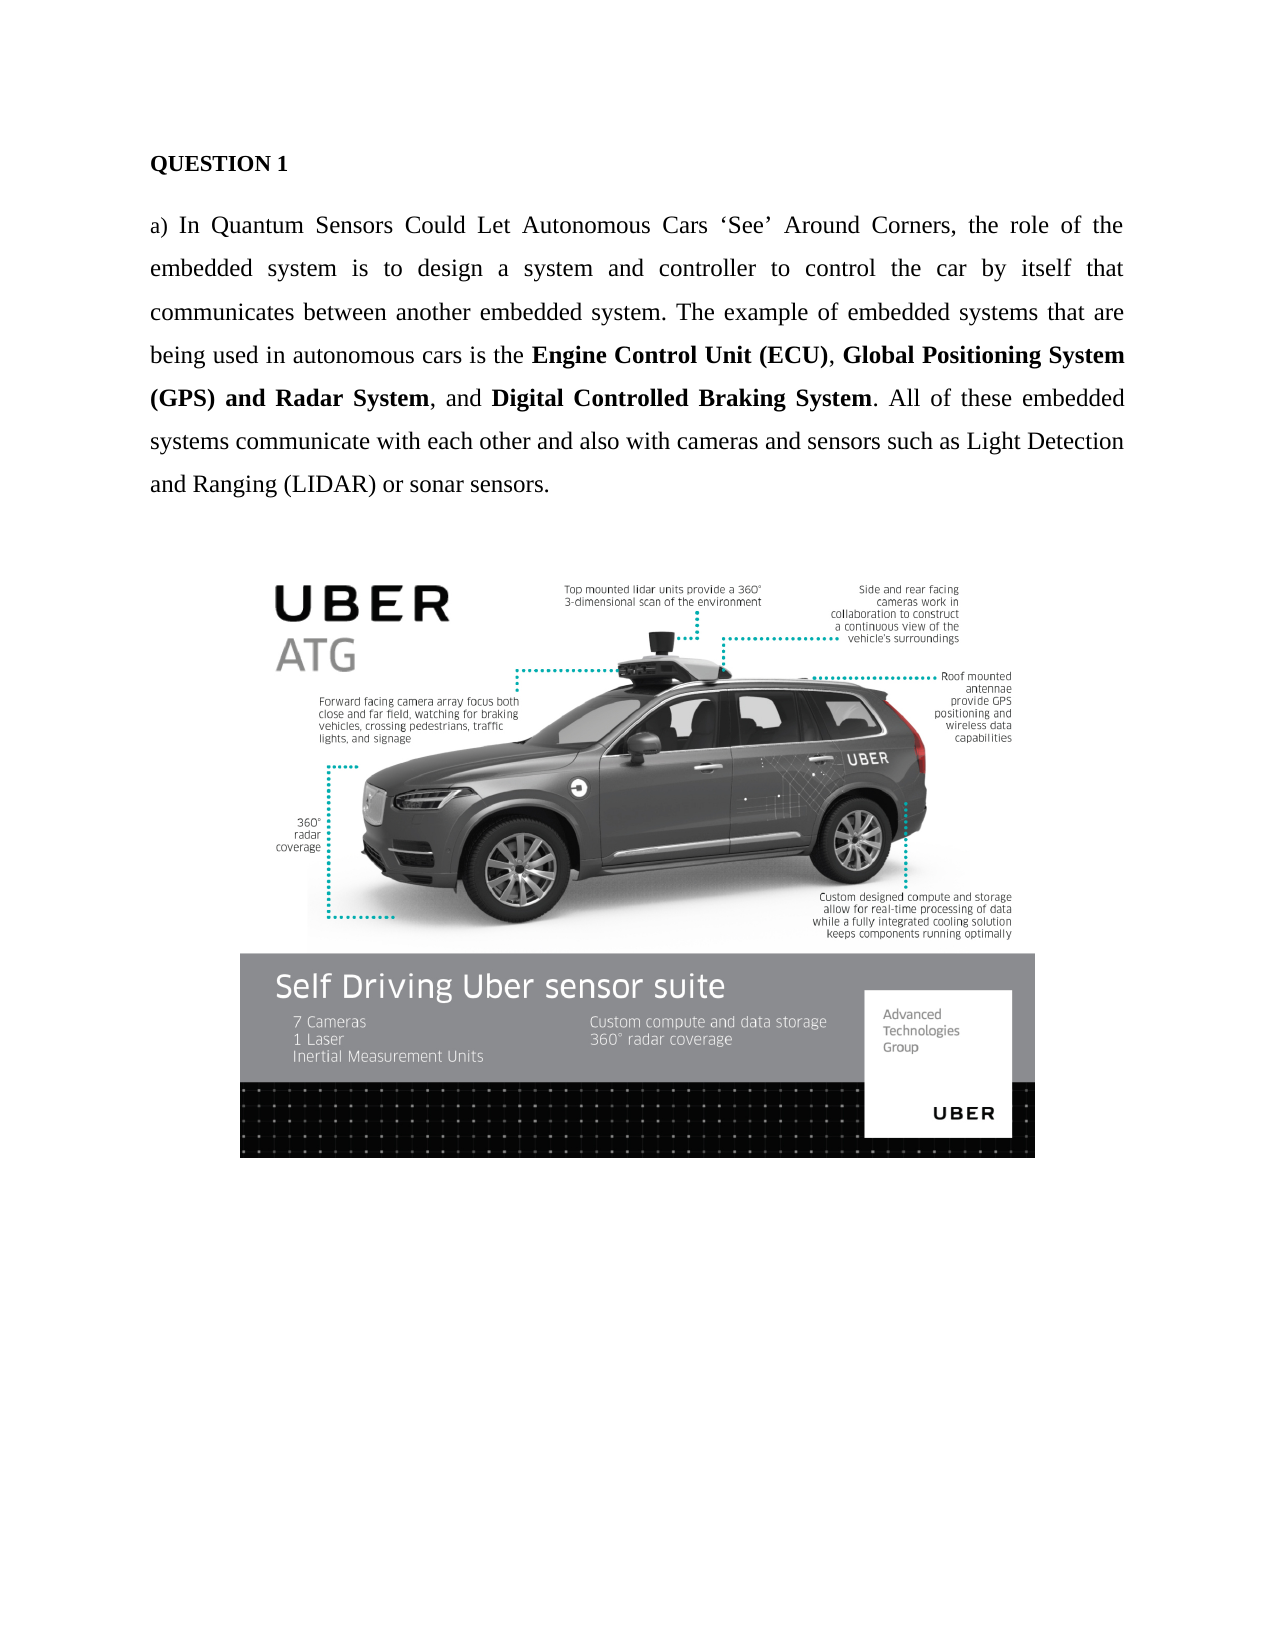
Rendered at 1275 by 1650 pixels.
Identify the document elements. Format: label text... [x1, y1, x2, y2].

picture [240, 555, 1035, 1158]
text QUESTION 1 [150, 150, 1125, 176]
text a) In Quantum Sensors Could Let Autonomous Cars ‘See’ Around Corners, the role of the embedded system is to design a system and controller to control the car by itself that communicates between another embedded system. The example of embedded systems that are being used in autonomous cars is the Engine Control Unit (ECU), Global Positioning System (GPS) and Radar System, and Digital Controlled Braking System. All of these embedded systems communicate with each other and also with cameras and sensors such as Light Detection and Ranging (LIDAR) or sonar sensors. [150, 210, 1125, 498]
